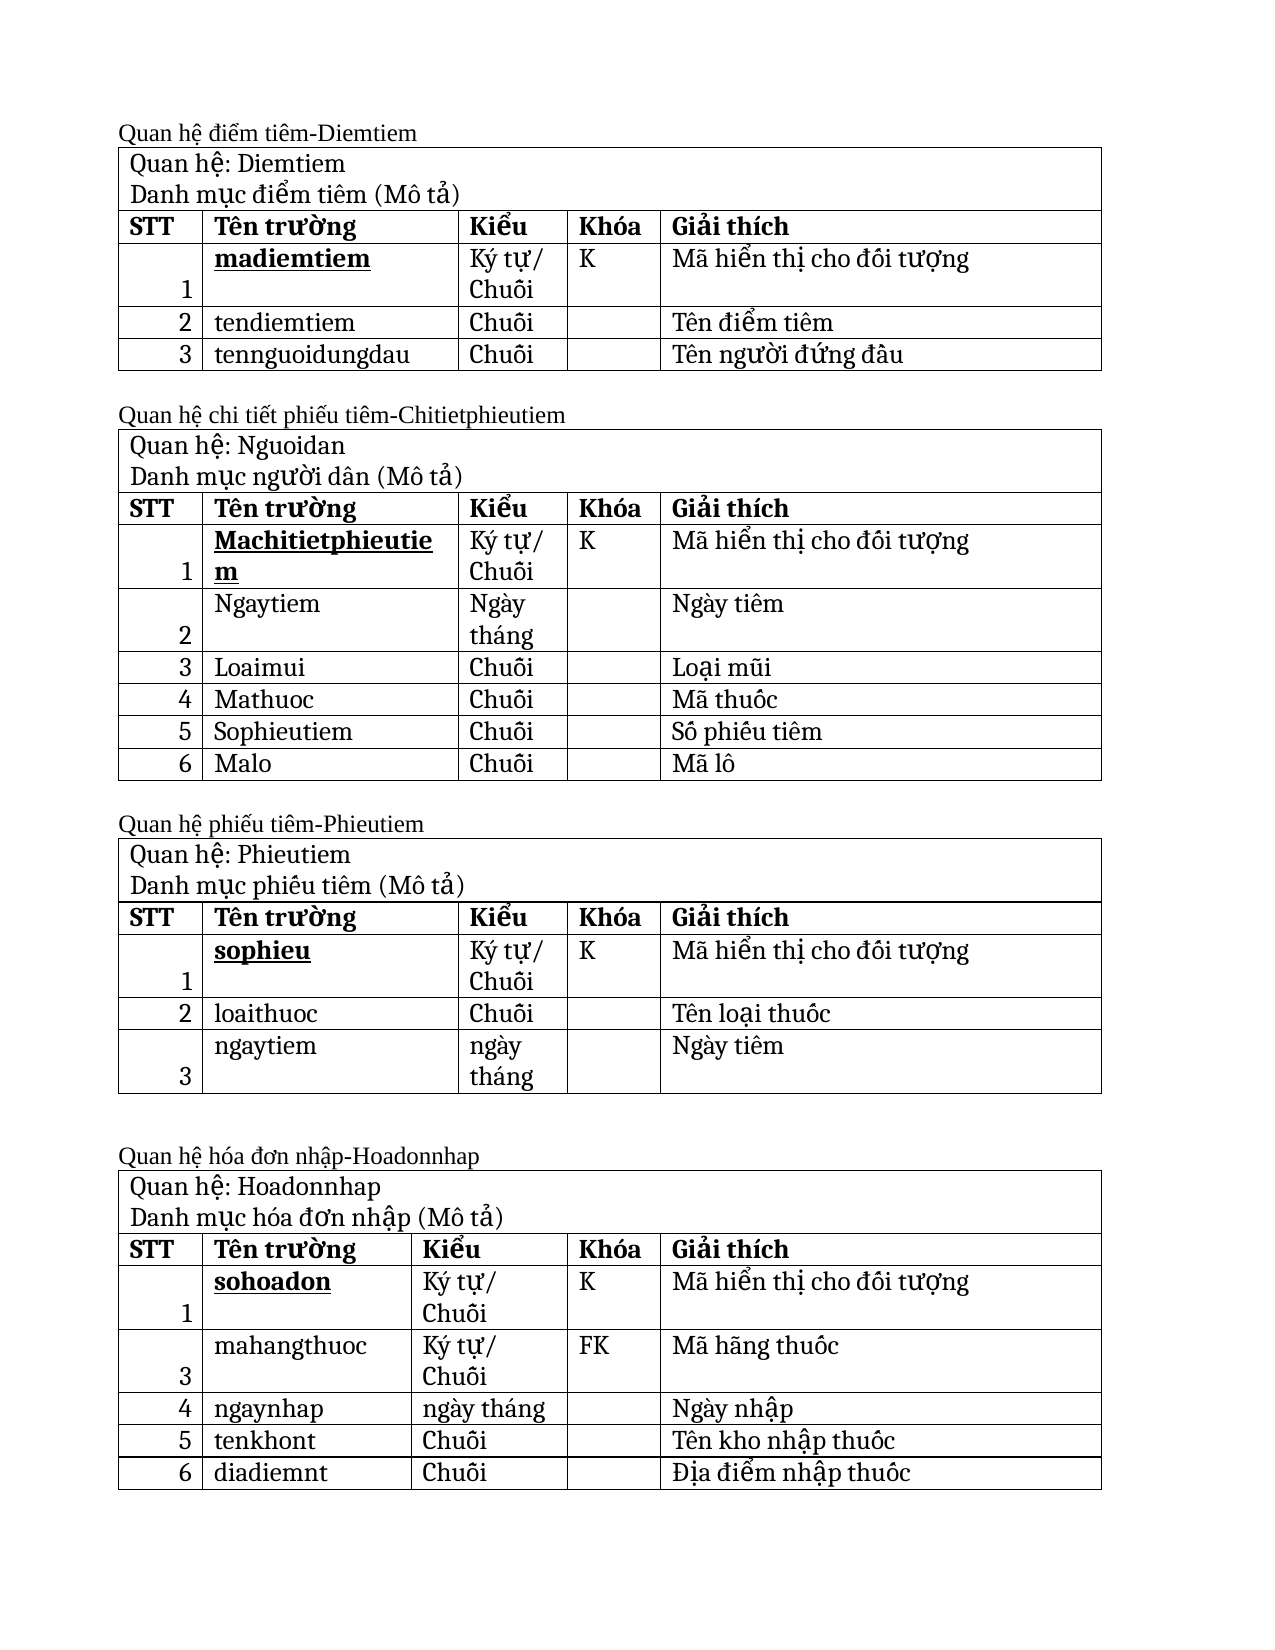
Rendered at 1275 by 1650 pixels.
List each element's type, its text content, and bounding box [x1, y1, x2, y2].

table_cell [568, 1030, 660, 1092]
table_cell tenkhont [203, 1425, 411, 1456]
table_cell Kiểu [412, 1234, 567, 1265]
table_cell 6 [119, 1458, 202, 1489]
table_cell [568, 339, 660, 370]
table_cell Machitietphieutiem [203, 525, 458, 587]
table_cell Số phiếu tiêm [661, 716, 1101, 747]
table_cell [568, 749, 660, 779]
table_cell [568, 589, 660, 651]
table_cell Tên trường [203, 1234, 411, 1265]
table_cell ngày tháng [459, 1030, 567, 1092]
table_cell [568, 998, 660, 1029]
table_cell Tên kho nhập thuốc [661, 1425, 1101, 1456]
table_cell Mã hiển thị cho đối tượng [661, 244, 1101, 306]
table_cell 2 [119, 307, 202, 338]
table_cell STT [119, 1234, 202, 1265]
table_cell Chuỗi [459, 716, 567, 747]
table_cell Mã lô [661, 749, 1101, 779]
table_cell Ngày nhập [661, 1393, 1101, 1424]
table_cell Chuỗi [459, 307, 567, 338]
table_cell 3 [119, 652, 202, 683]
table_cell ngày tháng [412, 1393, 567, 1424]
table_cell Khóa [568, 211, 660, 242]
table_cell Khóa [568, 493, 660, 524]
table_cell 3 [119, 339, 202, 370]
table_cell Chuỗi [459, 684, 567, 715]
table_cell Kiểu [459, 211, 567, 242]
table_cell Tên trường [203, 211, 458, 242]
table_cell Khóa [568, 1234, 660, 1265]
table_cell 5 [119, 716, 202, 747]
table_cell Ký tự/ Chuỗi [459, 525, 567, 587]
table_cell Mã hiển thị cho đối tượng [661, 525, 1101, 587]
table_cell [568, 652, 660, 683]
table_cell Tên điểm tiêm [661, 307, 1101, 338]
table_cell Tên người đứng đầu [661, 339, 1101, 370]
table_cell Kiểu [459, 493, 567, 524]
table_cell 2 [119, 998, 202, 1029]
table_cell [568, 1393, 660, 1424]
table_cell STT [119, 211, 202, 242]
table_cell [568, 716, 660, 747]
table_cell Địa điểm nhập thuốc [661, 1458, 1101, 1489]
table_cell Mã thuốc [661, 684, 1101, 715]
table_cell Ngaytiem [203, 589, 458, 651]
table_cell 4 [119, 684, 202, 715]
table_cell Giải thích [661, 493, 1101, 524]
text Quan hệ phiếu tiêm-Phieutiem [118, 809, 1157, 838]
table_cell mahangthuoc [203, 1330, 411, 1392]
table_cell Ngày tiêm [661, 1030, 1101, 1092]
table_cell K [568, 935, 660, 997]
table_cell [568, 1425, 660, 1456]
table_cell 1 [119, 1266, 202, 1329]
table_cell Ngày tiêm [661, 589, 1101, 651]
table_cell Sophieutiem [203, 716, 458, 747]
table_cell Ký tự/ Chuỗi [459, 935, 567, 997]
table_cell 1 [119, 935, 202, 997]
table_cell 1 [119, 244, 202, 306]
table_cell Giải thích [661, 903, 1101, 934]
text Quan hệ chi tiết phiếu tiêm-Chitietphieutiem [118, 400, 1157, 429]
table_cell [568, 684, 660, 715]
table_cell Ký tự/ Chuỗi [459, 244, 567, 306]
table_cell Khóa [568, 903, 660, 934]
table_cell tennguoidungdau [203, 339, 458, 370]
table_cell 2 [119, 589, 202, 651]
table_header Quan hệ: Diemtiem Danh mục điểm tiêm (Mô tả) [119, 148, 1101, 210]
table_cell K [568, 244, 660, 306]
table_cell Loaimui [203, 652, 458, 683]
text Quan hệ điểm tiêm-Diemtiem [118, 118, 1157, 147]
table_cell Ký tự/ Chuỗi [412, 1266, 567, 1329]
table_cell Mathuoc [203, 684, 458, 715]
table_cell 5 [119, 1425, 202, 1456]
table_cell Kiểu [459, 903, 567, 934]
table_header Quan hệ: Hoadonnhap Danh mục hóa đơn nhập (Mô tả) [119, 1171, 1101, 1233]
table_cell Malo [203, 749, 458, 779]
table_header Quan hệ: Nguoidan Danh mục người dân (Mô tả) [119, 430, 1101, 492]
table_cell 4 [119, 1393, 202, 1424]
table_cell Chuỗi [459, 749, 567, 779]
table_cell 6 [119, 749, 202, 779]
table_header Quan hệ: Phieutiem Danh mục phiếu tiêm (Mô tả) [119, 839, 1101, 901]
table_cell Chuỗi [459, 339, 567, 370]
table_cell 3 [119, 1030, 202, 1092]
table_cell Loại mũi [661, 652, 1101, 683]
table_cell STT [119, 903, 202, 934]
table_cell Ký tự/ Chuỗi [412, 1330, 567, 1392]
table_cell Chuỗi [459, 652, 567, 683]
table_cell Giải thích [661, 1234, 1101, 1265]
table_cell madiemtiem [203, 244, 458, 306]
table_cell Tên trường [203, 493, 458, 524]
table_cell Tên loại thuốc [661, 998, 1101, 1029]
table_cell FK [568, 1330, 660, 1392]
table_cell K [568, 525, 660, 587]
table_cell Ngày tháng [459, 589, 567, 651]
table_cell Giải thích [661, 211, 1101, 242]
table_cell STT [119, 493, 202, 524]
table_cell ngaynhap [203, 1393, 411, 1424]
table_cell Mã hãng thuốc [661, 1330, 1101, 1392]
table_cell ngaytiem [203, 1030, 458, 1092]
table_cell [568, 307, 660, 338]
table_cell tendiemtiem [203, 307, 458, 338]
table_cell sohoadon [203, 1266, 411, 1329]
table_cell Chuỗi [412, 1425, 567, 1456]
table_cell Chuỗi [459, 998, 567, 1029]
table_cell [568, 1458, 660, 1489]
table_cell K [568, 1266, 660, 1329]
table_cell diadiemnt [203, 1458, 411, 1489]
text Quan hệ hóa đơn nhập-Hoadonnhap [118, 1141, 1157, 1170]
table_cell Mã hiển thị cho đối tượng [661, 1266, 1101, 1329]
table_cell Mã hiển thị cho đối tượng [661, 935, 1101, 997]
table_cell loaithuoc [203, 998, 458, 1029]
table_cell sophieu [203, 935, 458, 997]
table_cell 1 [119, 525, 202, 587]
table_cell Chuỗi [412, 1458, 567, 1489]
table_cell Tên trường [203, 903, 458, 934]
table_cell 3 [119, 1330, 202, 1392]
